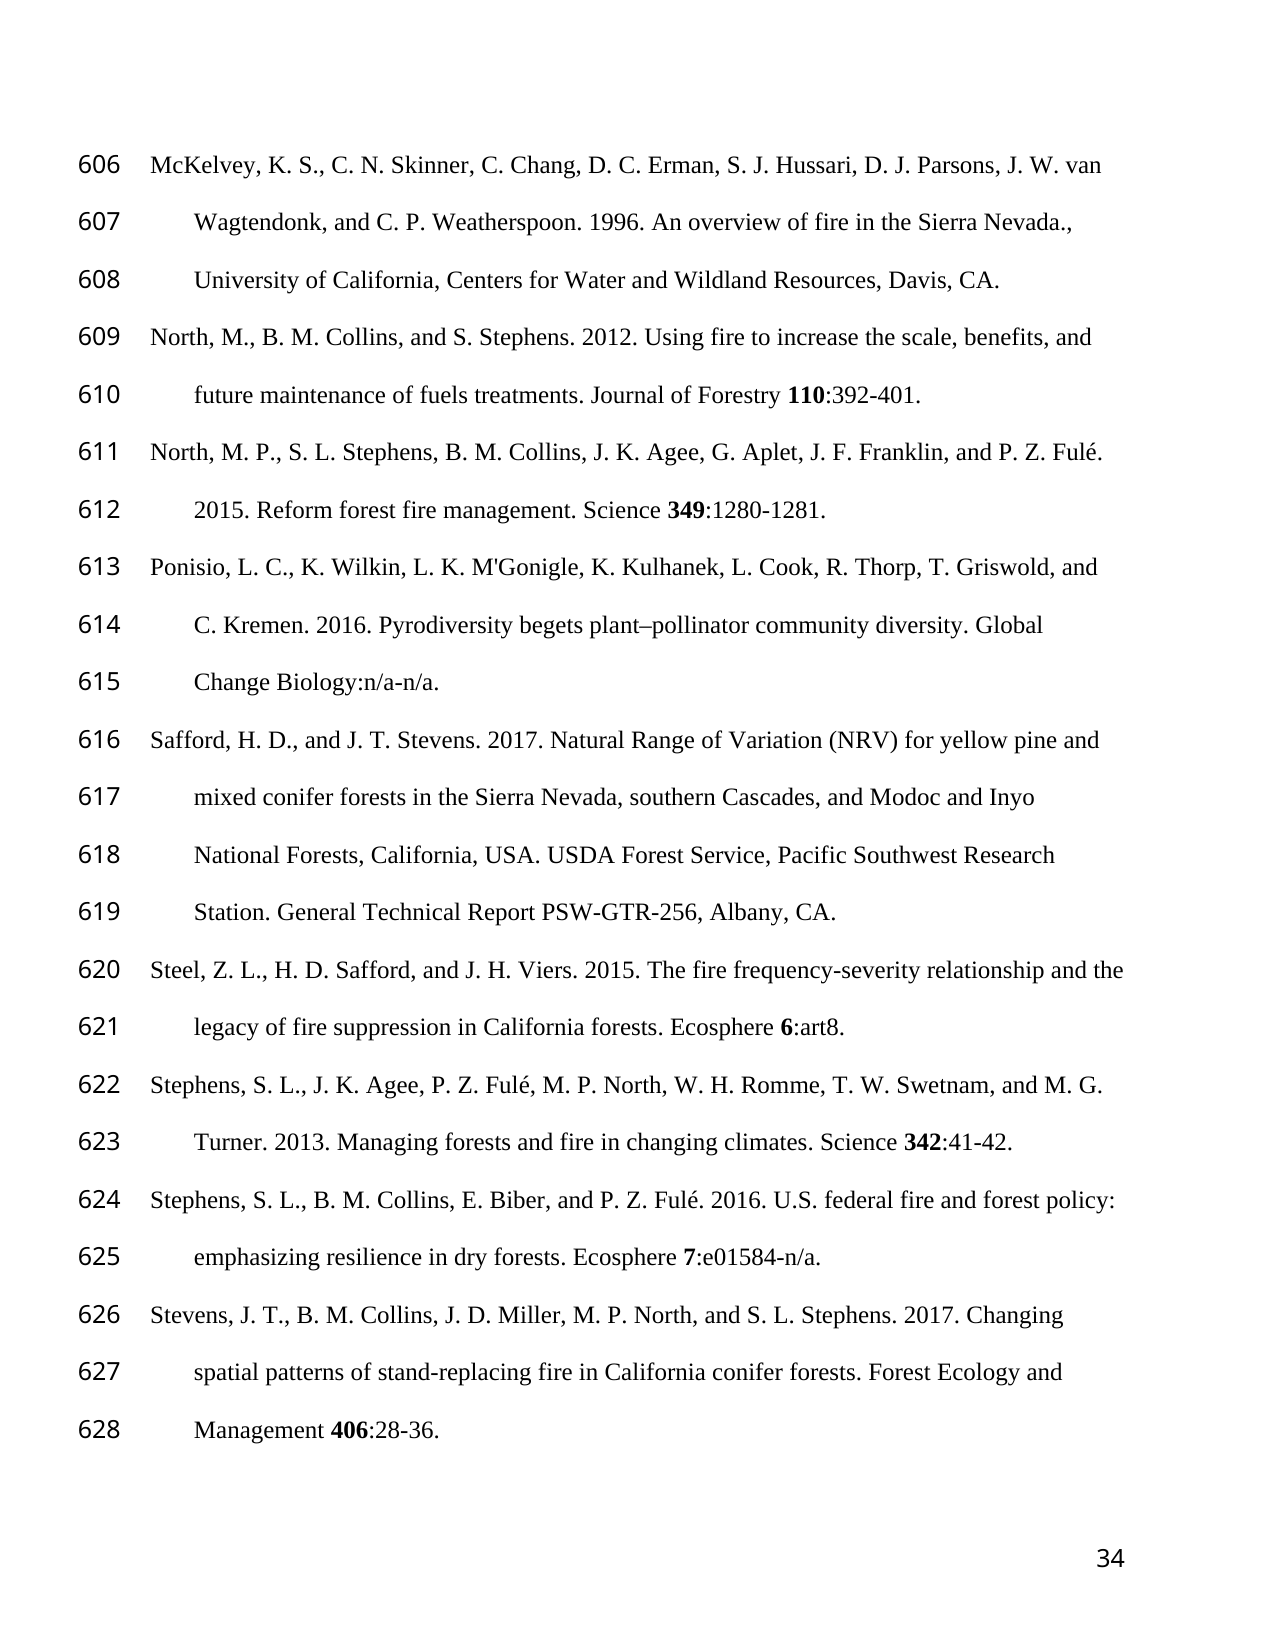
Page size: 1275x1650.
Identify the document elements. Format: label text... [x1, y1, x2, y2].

text Steel, Z. L., H. D. Safford, and J. H. Viers. 2015. The fire frequency-severity relationship and the legacy of fire suppression in California forests. Ecosphere 6:art8. [150, 955, 1125, 1041]
text Stevens, J. T., B. M. Collins, J. D. Miller, M. P. North, and S. L. Stephens. 2017. Changing spatial patterns of stand-replacing fire in California conifer forests. Forest Ecology and Management 406:28-36. [150, 1300, 1125, 1444]
text McKelvey, K. S., C. N. Skinner, C. Chang, D. C. Erman, S. J. Hussari, D. J. Parsons, J. W. van Wagtendonk, and C. P. Weatherspoon. 1996. An overview of fire in the Sierra Nevada., University of California, Centers for Water and Wildland Resources, Davis, CA. [150, 150, 1125, 294]
text Stephens, S. L., B. M. Collins, E. Biber, and P. Z. Fulé. 2016. U.S. federal fire and forest policy: emphasizing resilience in dry forests. Ecosphere 7:e01584-n/a. [150, 1185, 1125, 1271]
text Ponisio, L. C., K. Wilkin, L. K. M'Gonigle, K. Kulhanek, L. Cook, R. Thorp, T. Griswold, and C. Kremen. 2016. Pyrodiversity begets plant–pollinator community diversity. Global Change Biology:n/a-n/a. [150, 552, 1125, 696]
text North, M., B. M. Collins, and S. Stephens. 2012. Using fire to increase the scale, benefits, and future maintenance of fuels treatments. Journal of Forestry 110:392-401. [150, 322, 1125, 409]
text North, M. P., S. L. Stephens, B. M. Collins, J. K. Agee, G. Aplet, J. F. Franklin, and P. Z. Fulé. 2015. Reform forest fire management. Science 349:1280-1281. [150, 437, 1125, 524]
text Stephens, S. L., J. K. Agee, P. Z. Fulé, M. P. North, W. H. Romme, T. W. Swetnam, and M. G. Turner. 2013. Managing forests and fire in changing climates. Science 342:41-42. [150, 1070, 1125, 1156]
text Safford, H. D., and J. T. Stevens. 2017. Natural Range of Variation (NRV) for yellow pine and mixed conifer forests in the Sierra Nevada, southern Cascades, and Modoc and Inyo National Forests, California, USA. USDA Forest Service, Pacific Southwest Research Station. General Technical Report PSW-GTR-256, Albany, CA. [150, 725, 1125, 926]
